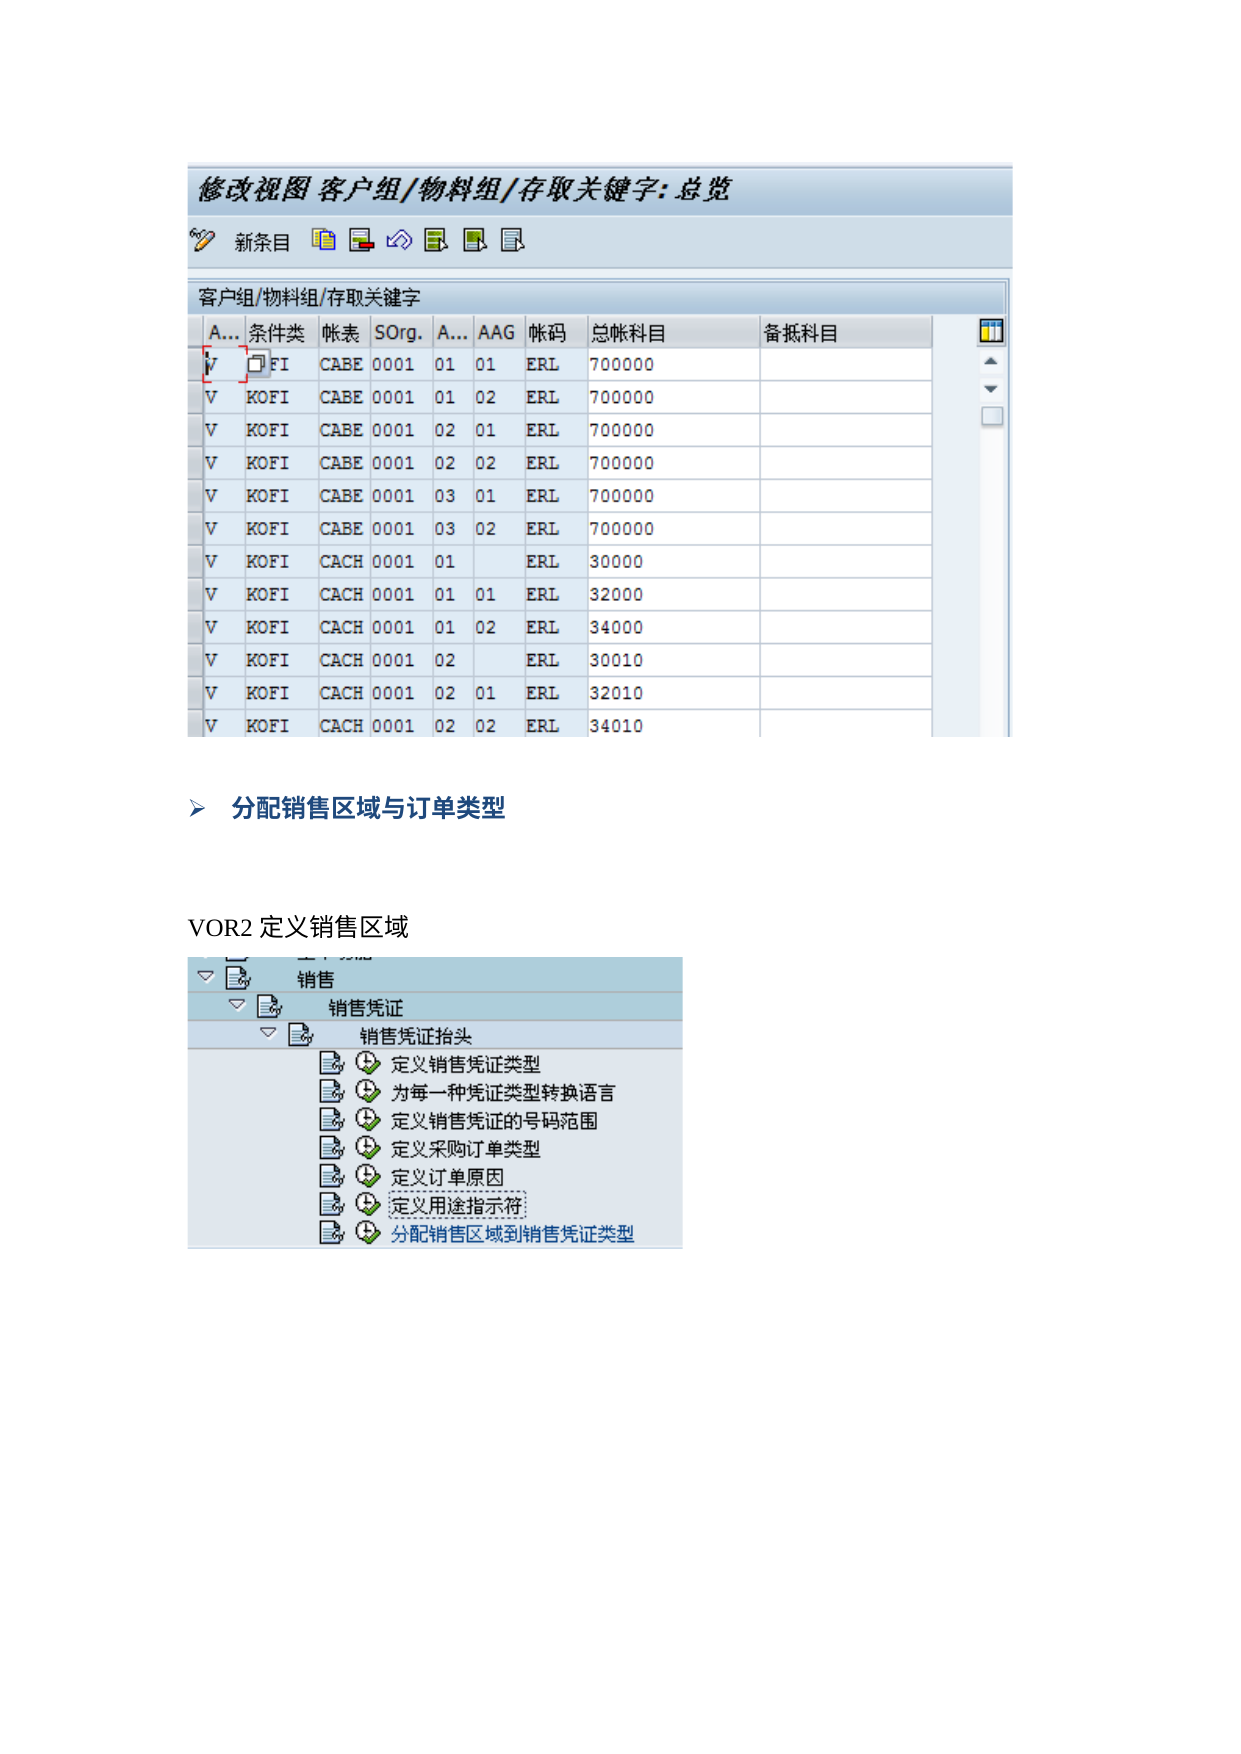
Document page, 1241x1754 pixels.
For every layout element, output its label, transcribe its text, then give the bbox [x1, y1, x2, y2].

picture [187, 957, 683, 1249]
picture [187, 162, 1013, 737]
text VOR2 定义销售区域 [187, 893, 1053, 958]
subtitle 分配销售区域与订单类型 [187, 774, 1053, 839]
